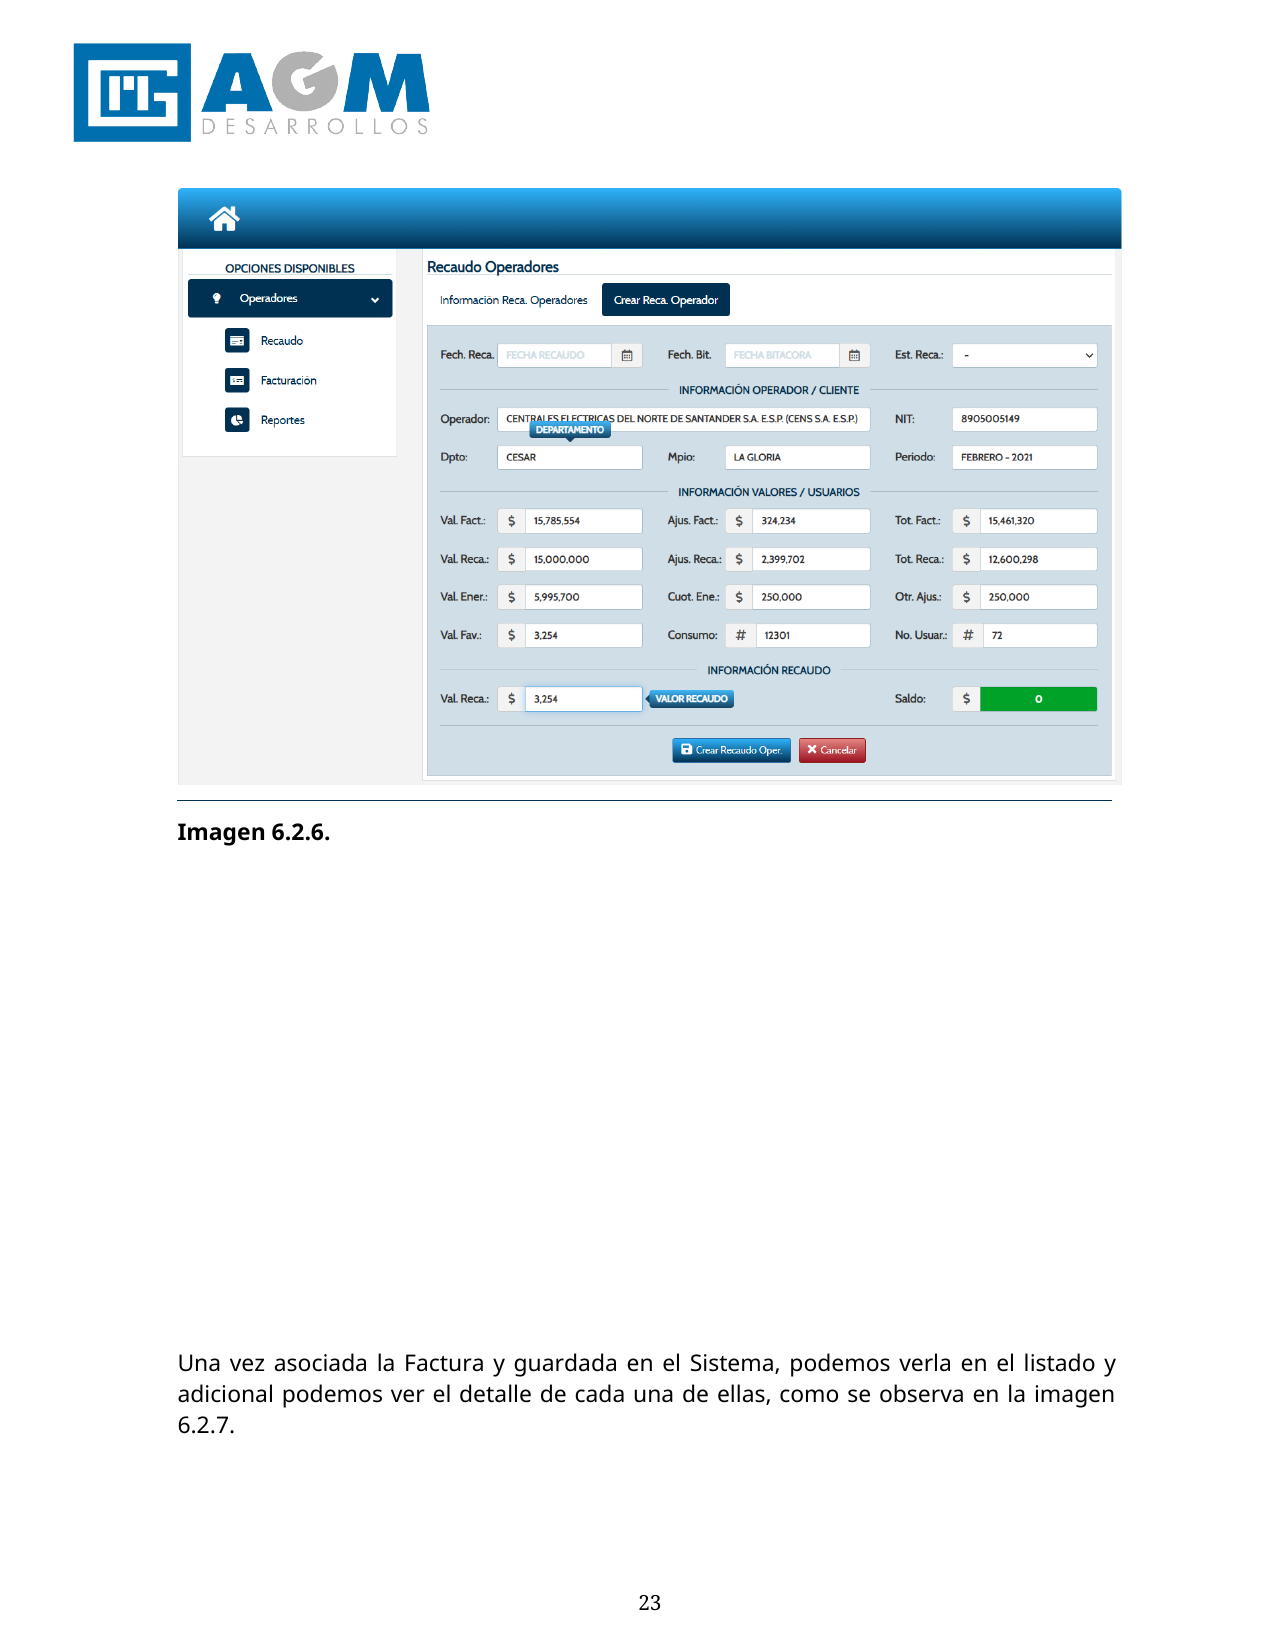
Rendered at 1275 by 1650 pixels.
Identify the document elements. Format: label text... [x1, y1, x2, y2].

picture [177, 188, 1123, 785]
text Imagen 6.2.6. [177, 815, 1117, 847]
picture [73, 43, 430, 142]
text Una vez asociada la Factura y guardada en el Sistema, podemos verla en el listado y adicional podemos ver el detalle de cada una de ellas, como se observa en la imagen 6.2.7. [177, 1347, 1117, 1440]
